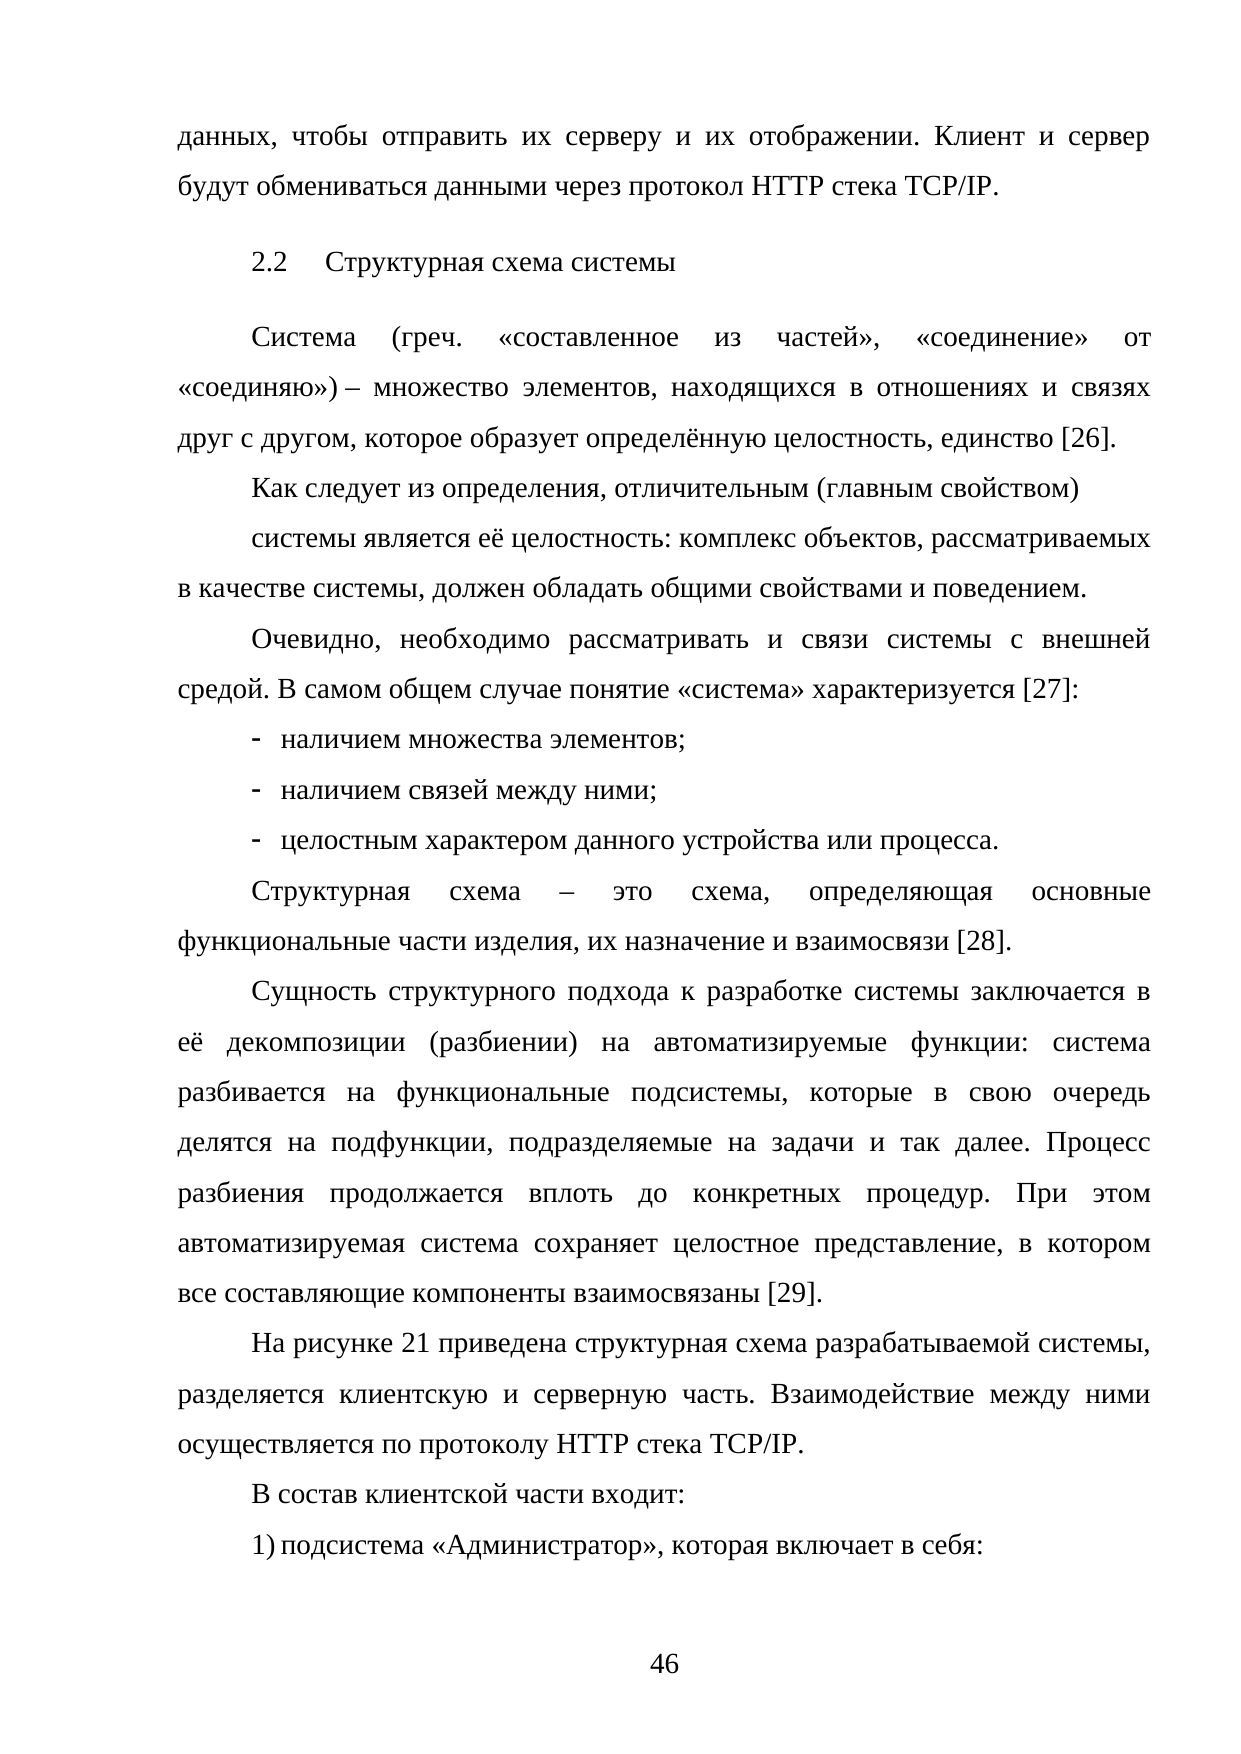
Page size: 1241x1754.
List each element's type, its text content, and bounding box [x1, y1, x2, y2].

text Структурная схема – это схема, определяющая основные функциональные части изделия, их назначение и взаимосвязи [28]. [177, 873, 1152, 957]
list наличием множества элементов; [177, 722, 1152, 755]
text Как следует из определения, отличительным (главным свойством) [177, 470, 1152, 503]
text В состав клиентской части входит: [251, 1477, 1152, 1510]
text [177, 118, 1152, 202]
text На рисунке 21 приведена структурная схема разрабатываемой системы, разделяется клиентскую и серверную часть. Взаимодействие между ними осуществляется по протоколу HTTP стека TCP/IP. [177, 1326, 1152, 1460]
text Сущность структурного подхода к разработке системы заключается в её декомпозиции (разбиении) на автоматизируемые функции: система разбивается на функциональные подсистемы, которые в свою очередь делятся на подфункции, подразделяемые на задачи и так далее. Процесс разбиения продолжается вплоть до конкретных процедур. При этом автоматизируемая система сохраняет целостное представление, в котором все составляющие компоненты взаимосвязаны [29]. [177, 973, 1152, 1309]
text Система (греч. «составленное из частей», «соединение» от «соединяю») – множество элементов, находящихся в отношениях и связях друг с другом, которое образует определённую целостность, единство [26]. [177, 319, 1152, 453]
list подсистема «Администратор», которая включает в себя: [177, 1527, 1152, 1560]
text Структурная схема системы [251, 244, 1152, 277]
text системы является её целостность: комплекс объектов, рассматриваемых в качестве системы, должен обладать общими свойствами и поведением. [177, 520, 1152, 604]
list наличием связей между ними; [177, 772, 1152, 806]
list целостным характером данного устройства или процесса. [177, 822, 1152, 856]
text Очевидно, необходимо рассматривать и связи системы с внешней средой. В самом общем случае понятие «система» характеризуется [27]: [177, 621, 1152, 705]
